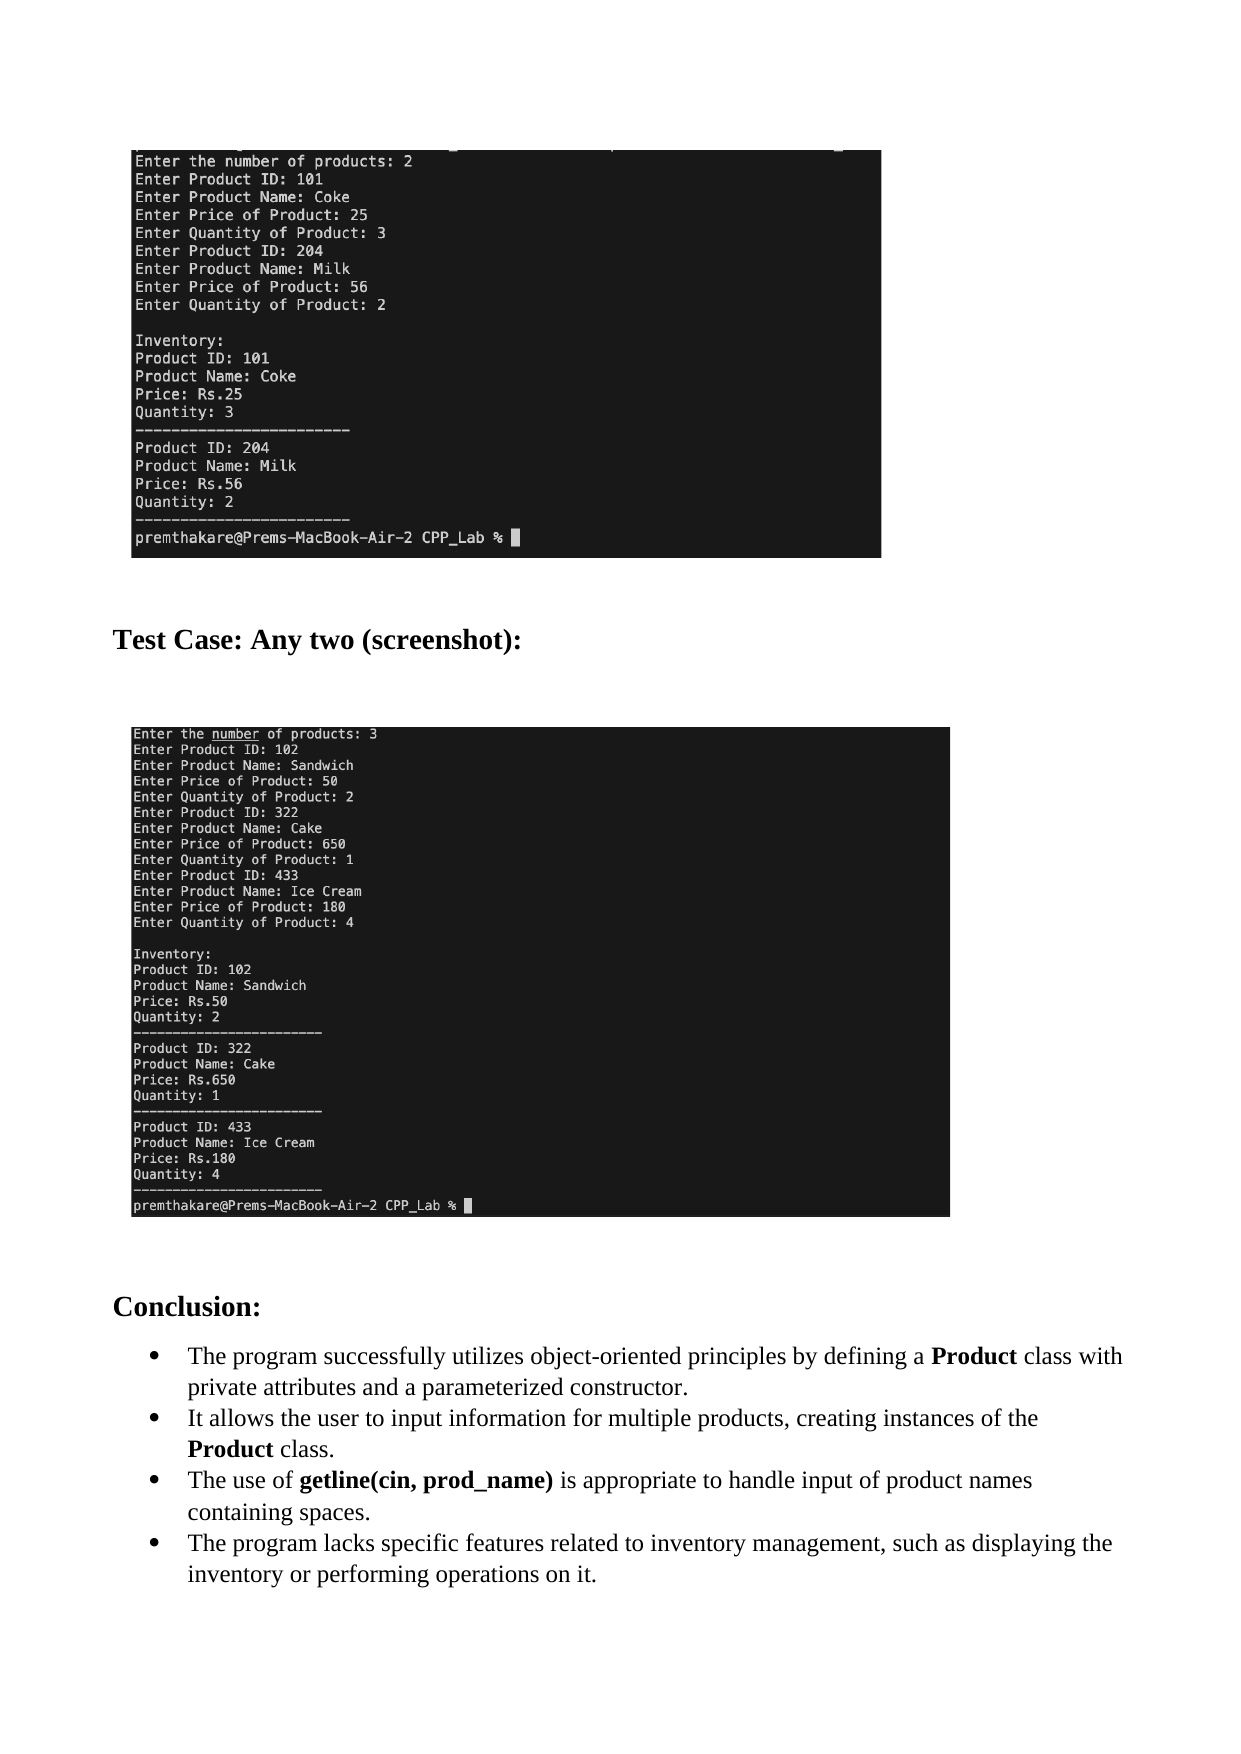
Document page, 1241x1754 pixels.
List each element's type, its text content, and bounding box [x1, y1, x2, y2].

list It allows the user to input information for multiple products, creating instances of the Product class. [150, 1403, 1130, 1463]
list The use of getline(cin, prod_name) is appropriate to handle input of product names containing spaces. [150, 1466, 1130, 1525]
text Conclusion: [112, 1289, 1128, 1322]
text Test Case: Any two (screenshot): [112, 622, 1128, 655]
list The program successfully utilizes object-oriented principles by defining a Product class with private attributes and a parameterized constructor. [150, 1341, 1130, 1401]
list The program lacks specific features related to inventory management, such as displaying the inventory or performing operations on it. [150, 1528, 1130, 1587]
